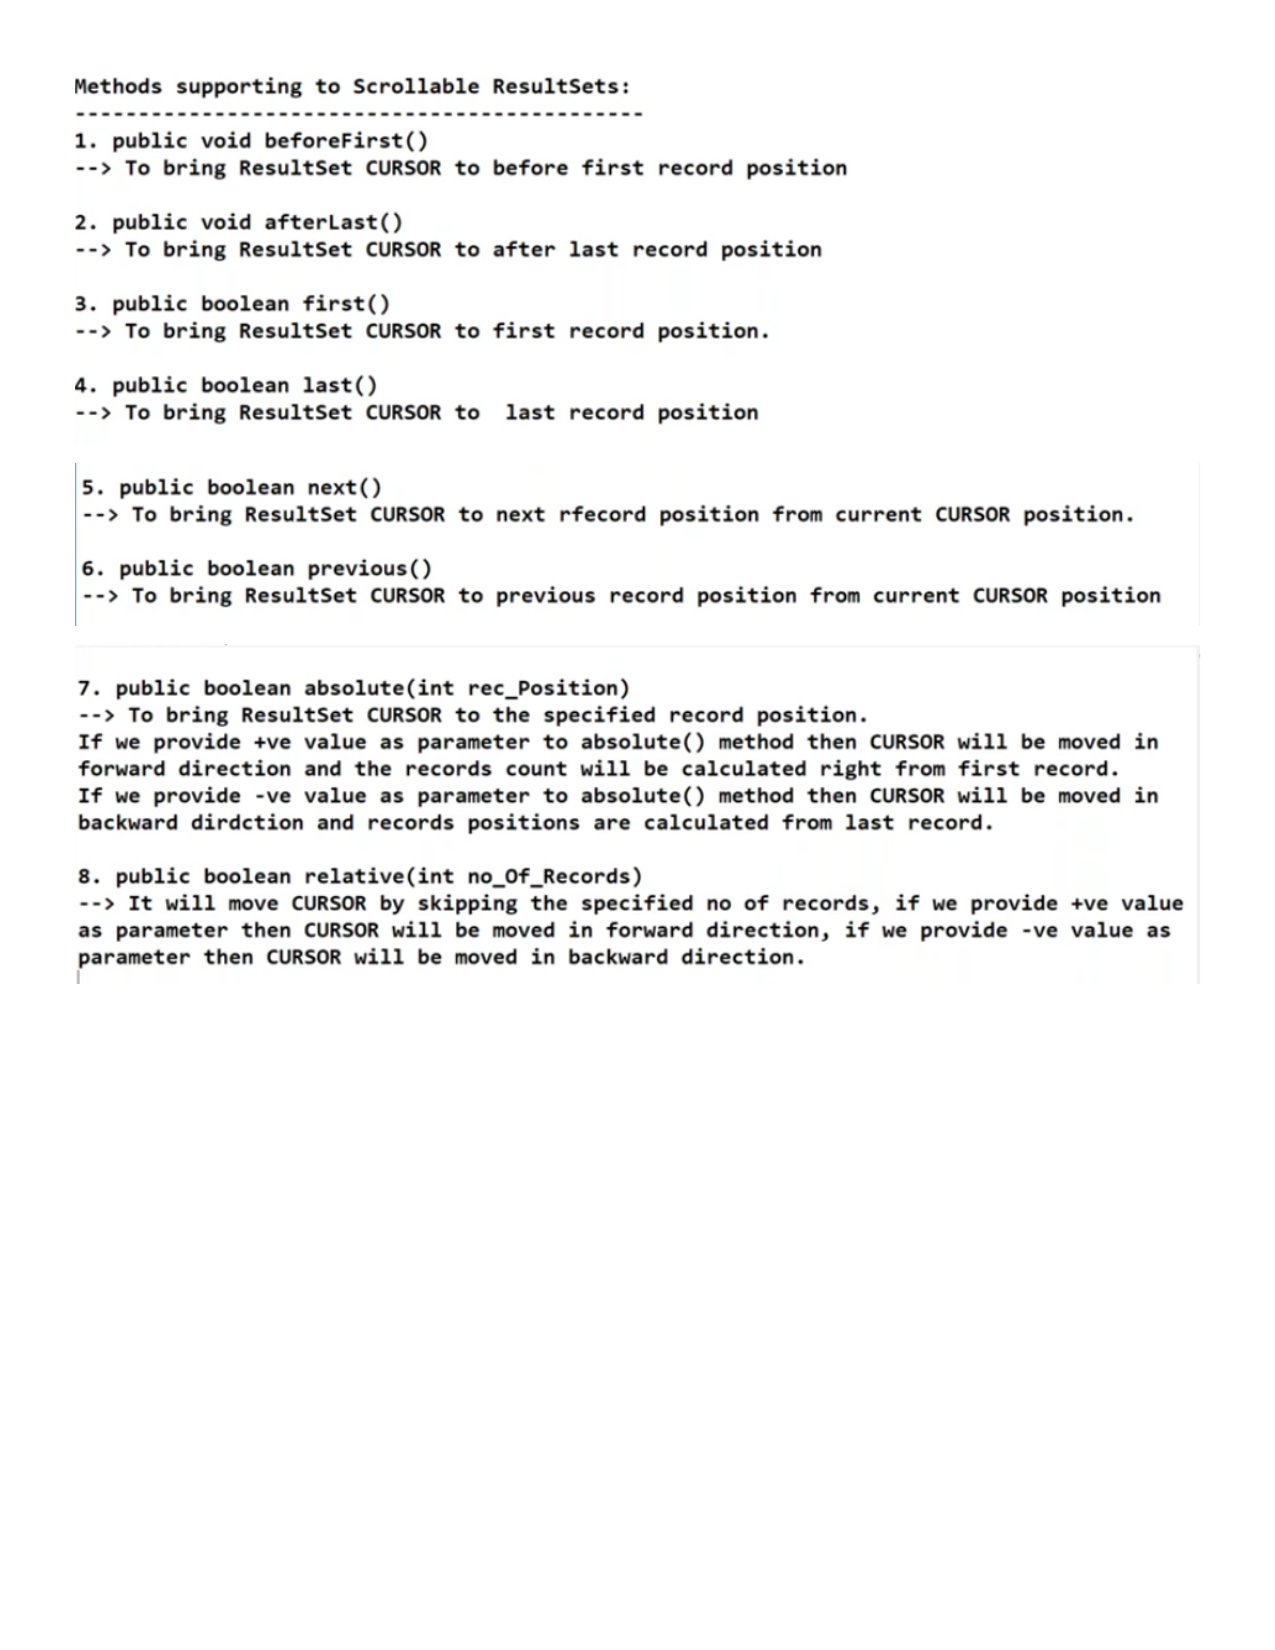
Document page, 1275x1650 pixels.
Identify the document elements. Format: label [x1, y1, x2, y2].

picture [75, 75, 1200, 445]
picture [75, 463, 1200, 626]
picture [75, 644, 1200, 984]
